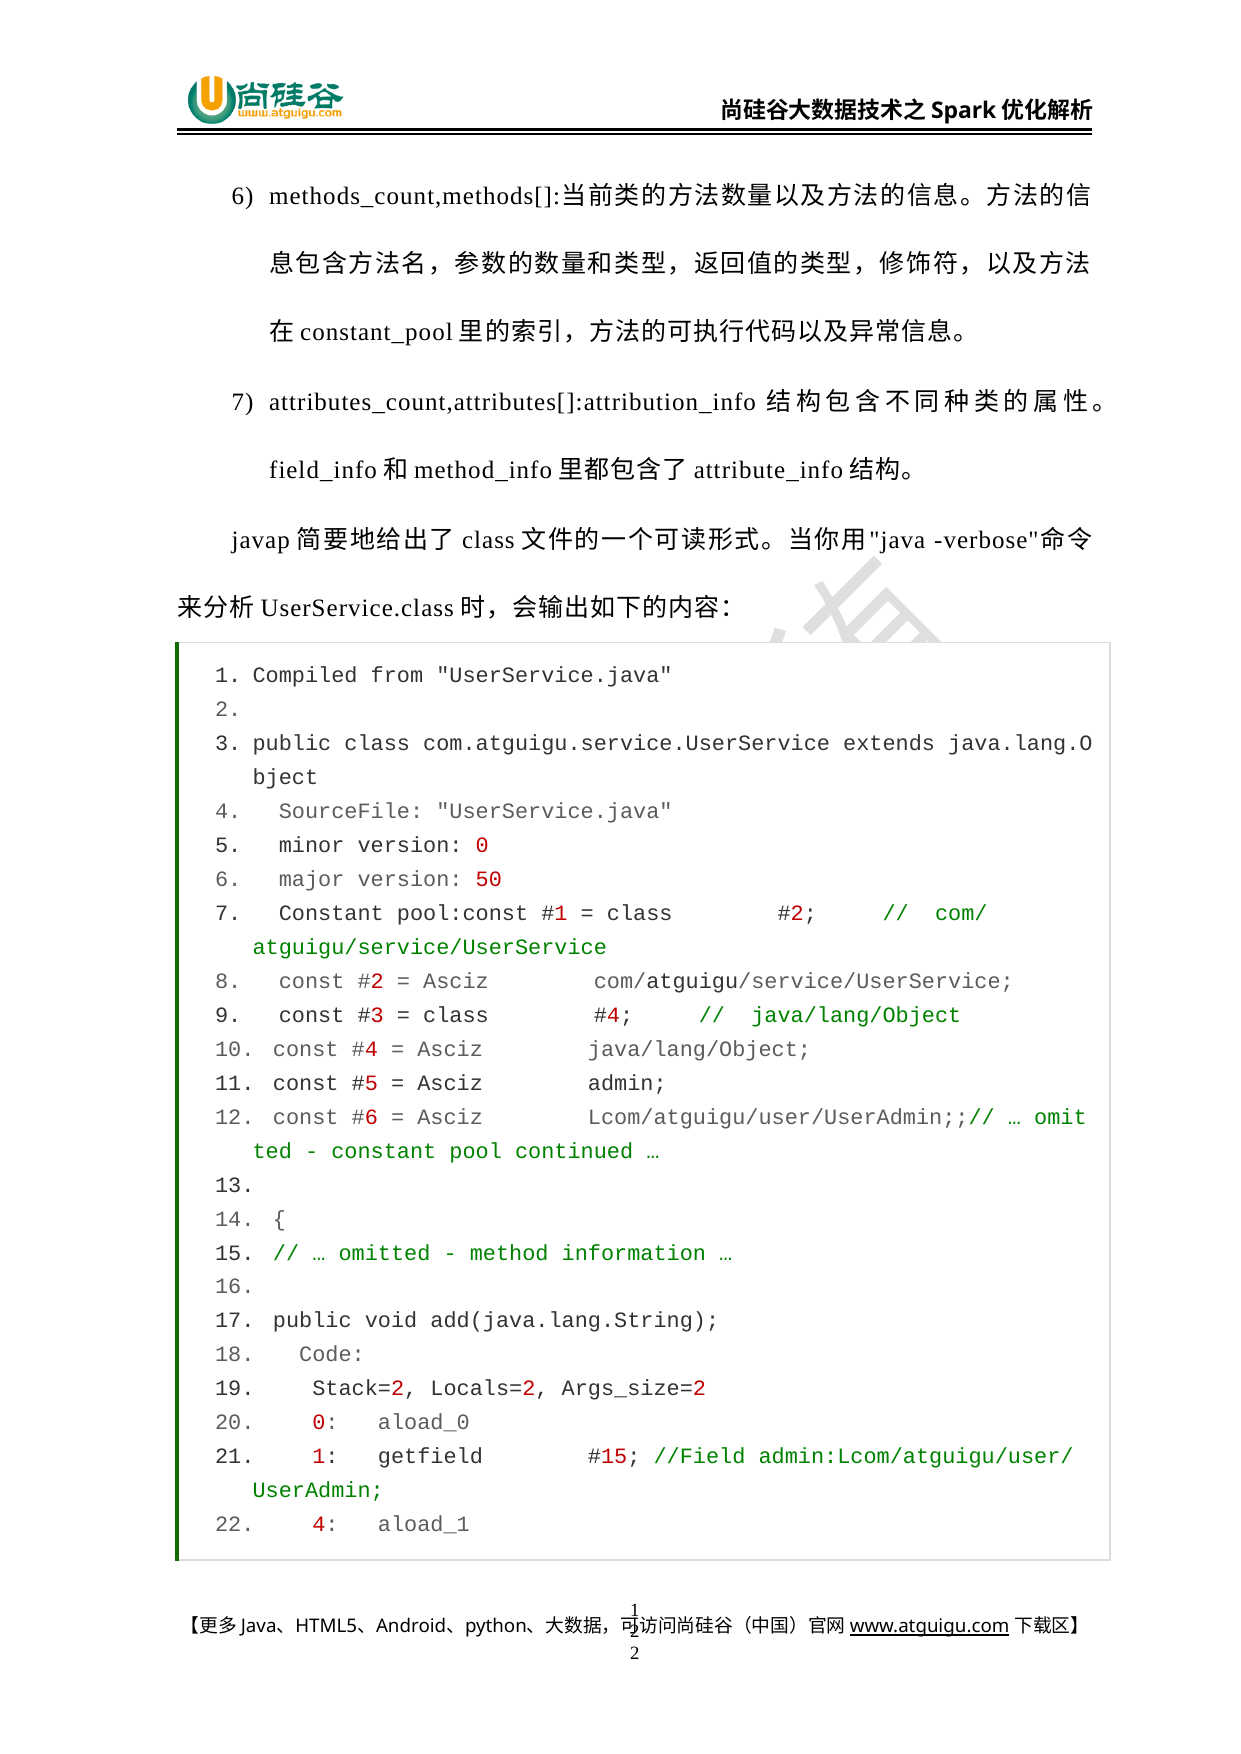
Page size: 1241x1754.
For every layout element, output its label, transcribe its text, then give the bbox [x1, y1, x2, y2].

list const #3 = class #4; // java/lang/Object [179, 981, 1109, 1015]
list const #4 = Asciz java/lang/Object; [179, 1015, 1109, 1049]
list Compiled from "UserService.java" [179, 643, 1109, 676]
list minor version: 0 [179, 811, 1109, 845]
list public class com.atguigu.service.UserService extends java.lang.Object [179, 709, 1109, 777]
list 1: getfield #15; //Field admin:Lcom/atguigu/user/UserAdmin; [179, 1423, 1109, 1491]
list 4: aload_1 [179, 1491, 1109, 1559]
list const #5 = Asciz admin; [179, 1049, 1109, 1083]
list public void add(java.lang.String); [179, 1287, 1109, 1321]
list const #6 = Asciz Lcom/atguigu/user/UserAdmin;;// … omitted - constant pool continued … [179, 1083, 1109, 1151]
list { [179, 1185, 1109, 1219]
list attributes_count,attributes[]:attribution_info结构包含不同种类的属性。field_info和method_info里都包含了attribute_info结构。 [231, 366, 1092, 502]
list 0: aload_0 [179, 1389, 1109, 1423]
picture [177, 68, 362, 128]
list Constant pool:const #1 = class #2; // com/atguigu/service/UserService [179, 879, 1109, 947]
list major version: 50 [179, 845, 1109, 879]
list methods_count,methods[]:当前类的方法数量以及方法的信息。方法的信息包含方法名，参数的数量和类型，返回值的类型，修饰符，以及方法在constant_pool里的索引，方法的可执行代码以及异常信息。 [231, 160, 1092, 364]
list const #2 = Asciz com/atguigu/service/UserService; [179, 947, 1109, 981]
list Stack=2, Locals=2, Args_size=2 [179, 1355, 1109, 1389]
list SourceFile: "UserService.java" [179, 777, 1109, 811]
text javap简要地给出了class文件的一个可读形式。当你用"java -verbose"命令来分析UserService.class时，会输出如下的内容： [177, 504, 1092, 639]
list Code: [179, 1321, 1109, 1355]
list // … omitted - method information … [179, 1219, 1109, 1253]
